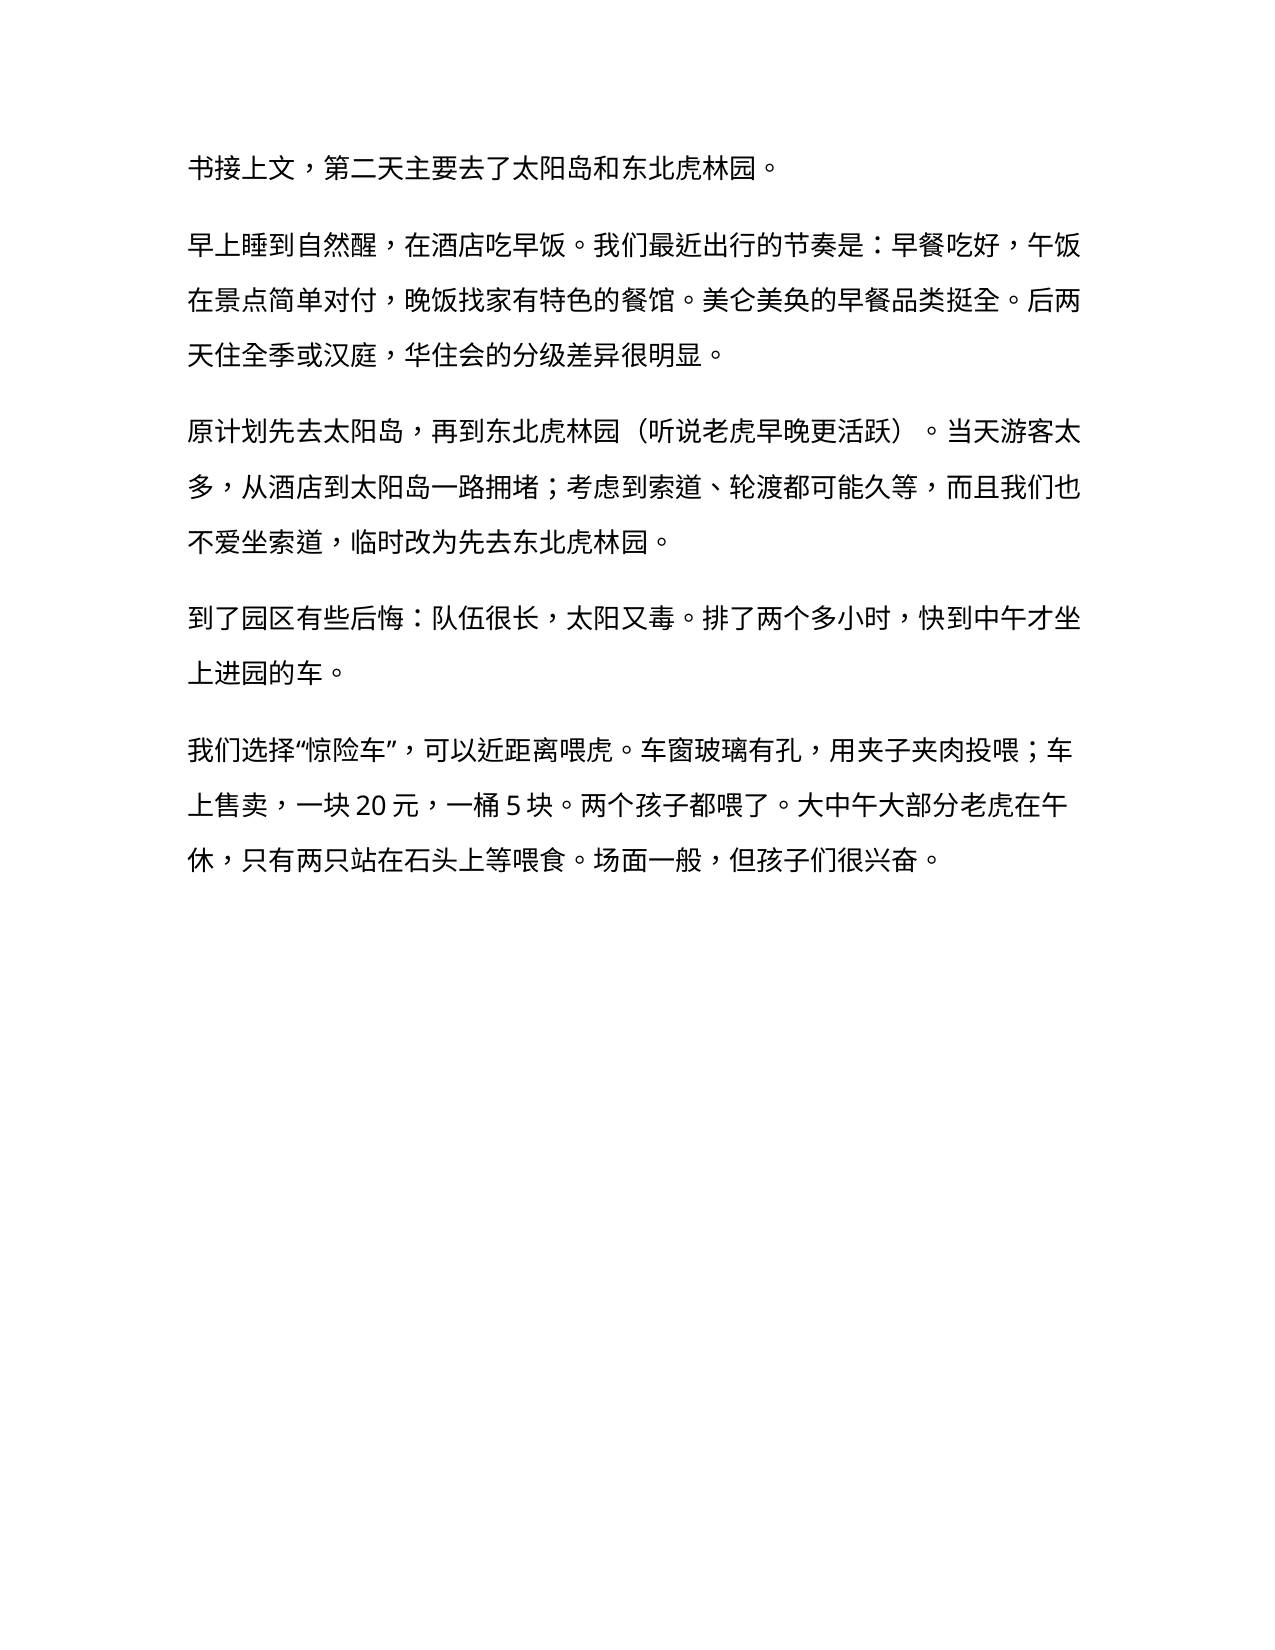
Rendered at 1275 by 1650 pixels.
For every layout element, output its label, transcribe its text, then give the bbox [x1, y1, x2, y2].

text 书接上文，第二天主要去了太阳岛和东北虎林园。 [187, 150, 1087, 187]
text 到了园区有些后悔：队伍很长，太阳又毒。排了两个多小时，快到中午才坐上进园的车。 [187, 600, 1087, 692]
text 我们选择“惊险车”，可以近距离喂虎。车窗玻璃有孔，用夹子夹肉投喂；车上售卖，一块20元，一桶5块。两个孩子都喂了。大中午大部分老虎在午休，只有两只站在石头上等喂食。场面一般，但孩子们很兴奋。 [187, 731, 1087, 879]
text 原计划先去太阳岛，再到东北虎林园（听说老虎早晚更活跃）。当天游客太多，从酒店到太阳岛一路拥堵；考虑到索道、轮渡都可能久等，而且我们也不爱坐索道，临时改为先去东北虎林园。 [187, 413, 1087, 560]
text 早上睡到自然醒，在酒店吃早饭。我们最近出行的节奏是：早餐吃好，午饭在景点简单对付，晚饭找家有特色的餐馆。美仑美奂的早餐品类挺全。后两天住全季或汉庭，华住会的分级差异很明显。 [187, 226, 1087, 374]
